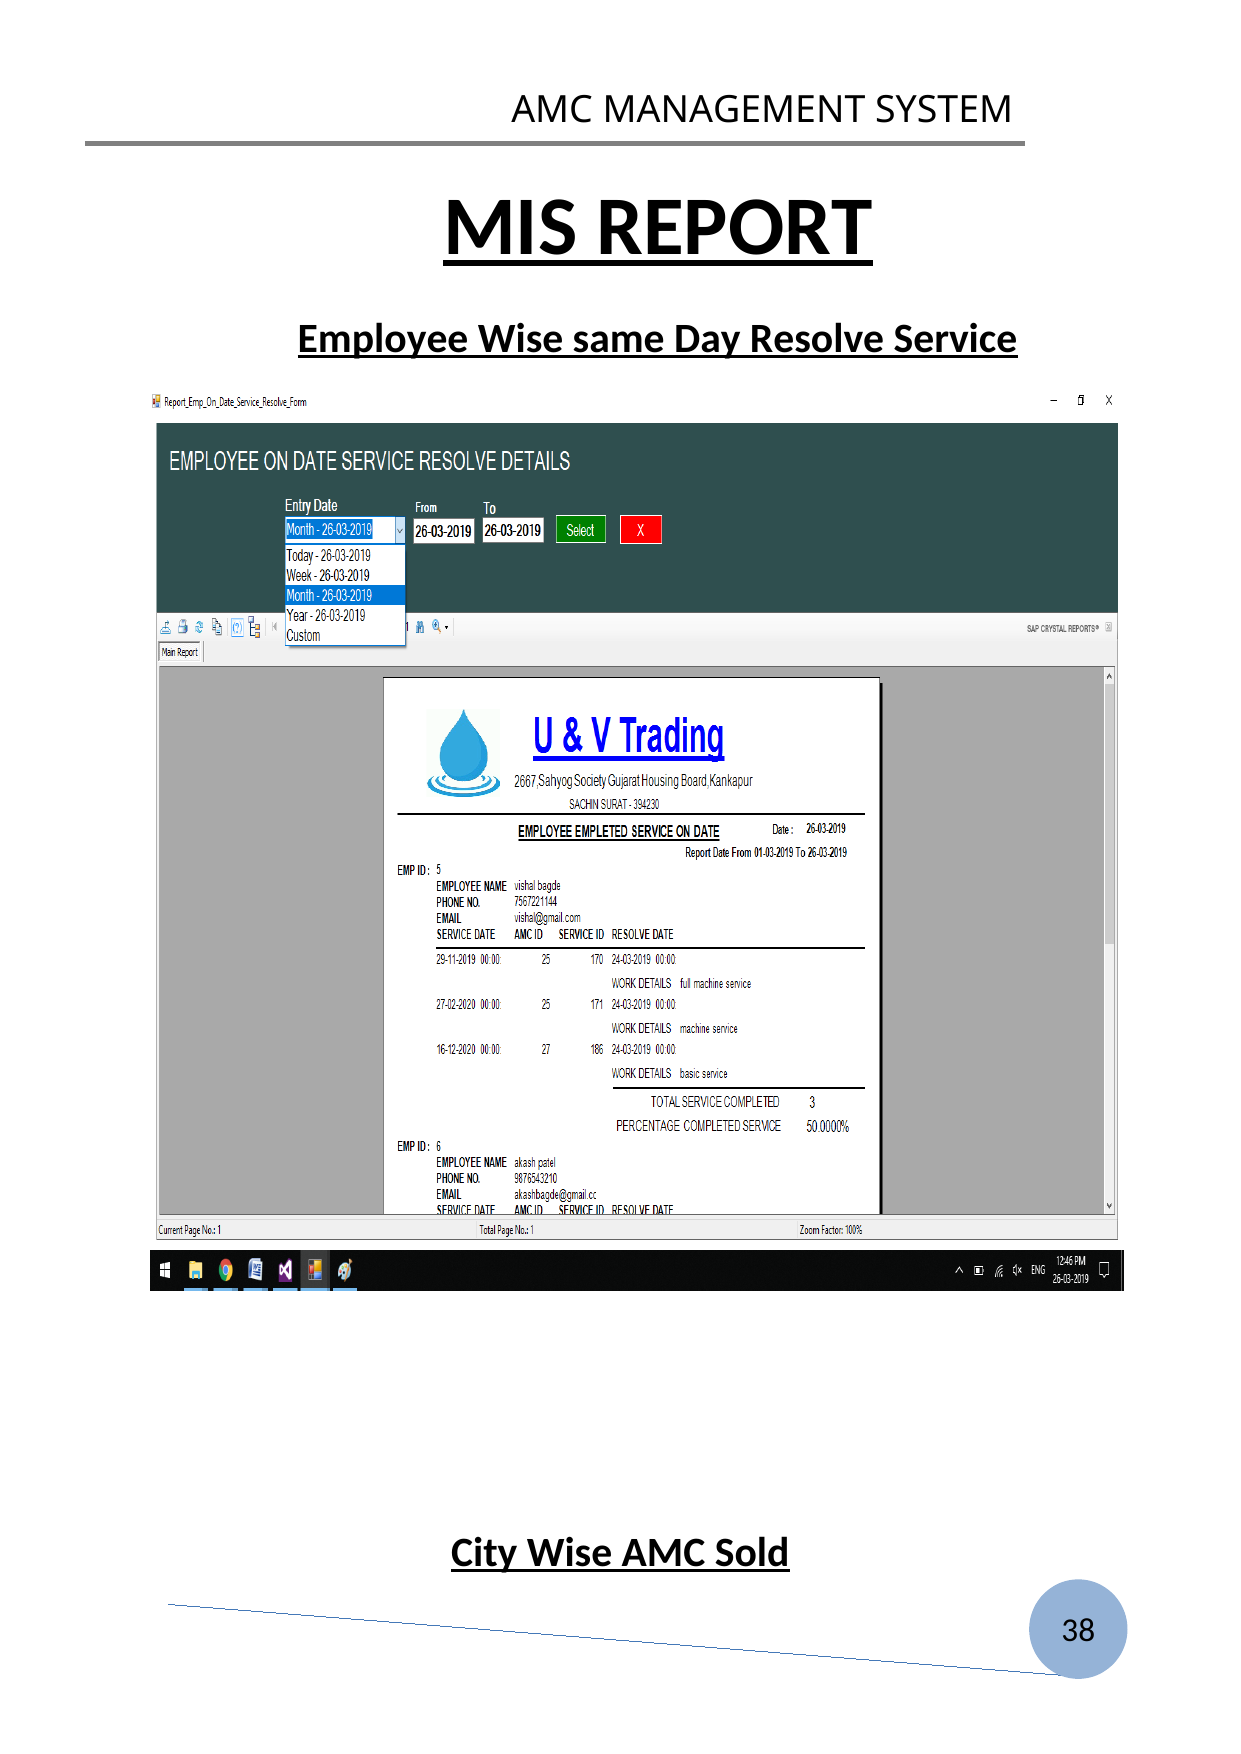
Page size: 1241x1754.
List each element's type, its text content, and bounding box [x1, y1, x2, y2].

text MIS REPORT [150, 174, 1090, 276]
text Employee Wise same Day Resolve Service [150, 312, 1090, 362]
picture [150, 390, 1124, 1291]
text City Wise AMC Sold [150, 1526, 1090, 1577]
